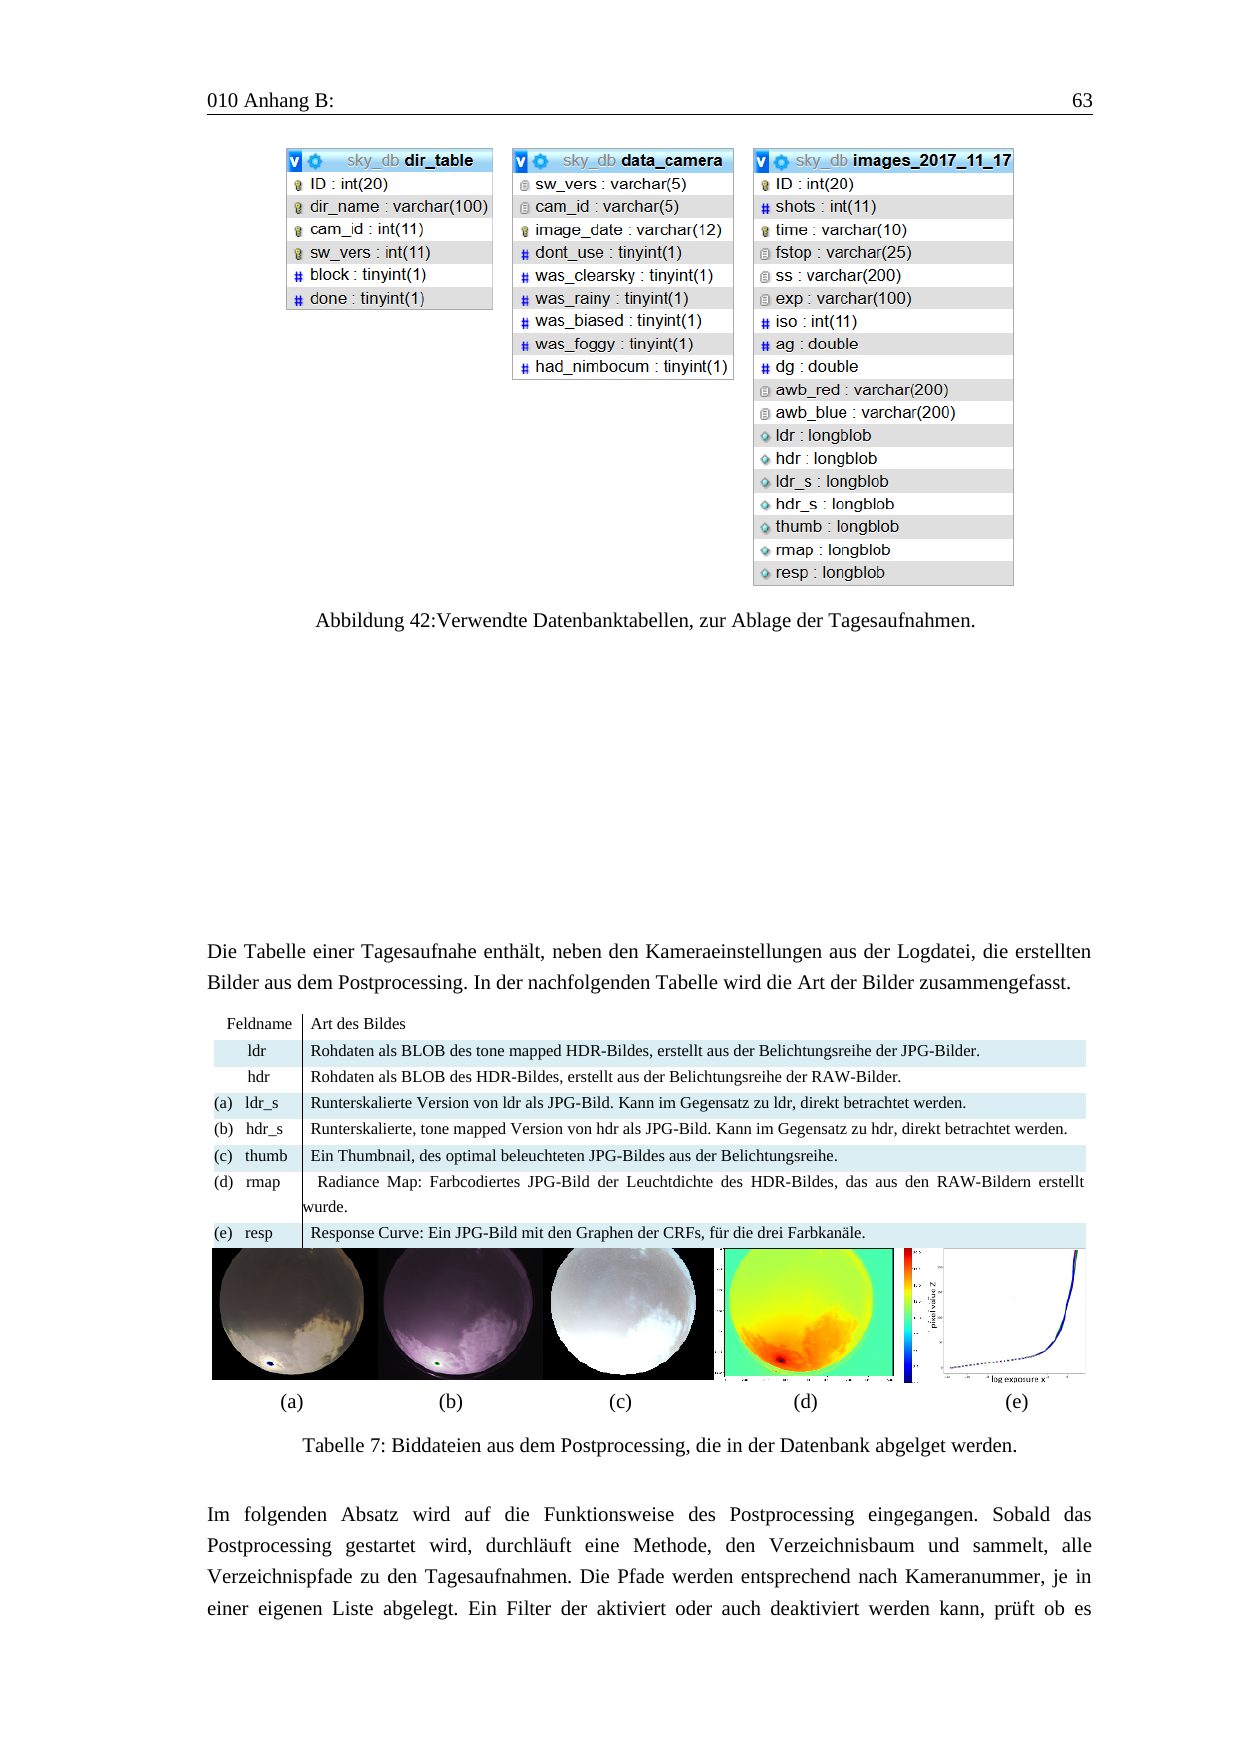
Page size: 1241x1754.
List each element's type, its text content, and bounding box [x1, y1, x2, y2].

table_cell (e) resp [214, 1223, 302, 1248]
picture [212, 1248, 1086, 1383]
table_cell hdr [214, 1067, 302, 1093]
table_header Feldname [214, 1014, 302, 1040]
table_cell Ein Thumbnail, des optimal beleuchteten JPG-Bildes aus der Belichtungsreihe. [303, 1145, 1086, 1172]
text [207, 1502, 1093, 1620]
text (a) (b) (c) (d) (e) [264, 1389, 1093, 1413]
table_cell Rohdaten als BLOB des tone mapped HDR-Bildes, erstellt aus der Belichtungsreihe der JPG-Bilder. [303, 1040, 1086, 1067]
table_cell (c) thumb [214, 1145, 302, 1172]
table_cell (a) ldr_s [214, 1093, 302, 1119]
text Die Tabelle einer Tagesaufnahe enthält, neben den Kameraeinstellungen aus der Logdatei, die erstellten Bilder aus dem Postprocessing. In der nachfolgenden Tabelle wird die Art der Bilder zusammengefasst. [207, 939, 1093, 994]
table_cell Runterskalierte, tone mapped Version von hdr als JPG-Bild. Kann im Gegensatz zu hdr, direkt betrachtet werden. [303, 1119, 1086, 1145]
table_cell Rohdaten als BLOB des HDR-Bildes, erstellt aus der Belichtungsreihe der RAW-Bilder. [303, 1067, 1086, 1093]
table_cell (b) hdr_s [214, 1119, 302, 1145]
table_cell Runterskalierte Version von ldr als JPG-Bild. Kann im Gegensatz zu ldr, direkt betrachtet werden. [303, 1093, 1086, 1119]
table_cell Response Curve: Ein JPG-Bild mit den Graphen der CRFs, für die drei Farbkanäle. [303, 1223, 1086, 1248]
table_cell ldr [214, 1040, 302, 1067]
text Tabelle 7: Biddateien aus dem Postprocessing, die in der Datenbank abgelget werden. [302, 1433, 1093, 1457]
table_cell Radiance Map: Farbcodiertes JPG-Bild der Leuchtdichte des HDR-Bildes, das aus den RAW-Bildern erstellt wurde. [303, 1172, 1086, 1223]
table_header Art des Bildes [303, 1014, 1086, 1040]
text Abbildung 42:Verwendte Datenbanktabellen, zur Ablage der Tagesaufnahmen. [207, 608, 1093, 632]
picture [283, 147, 1017, 589]
table_cell (d) rmap [214, 1172, 302, 1223]
